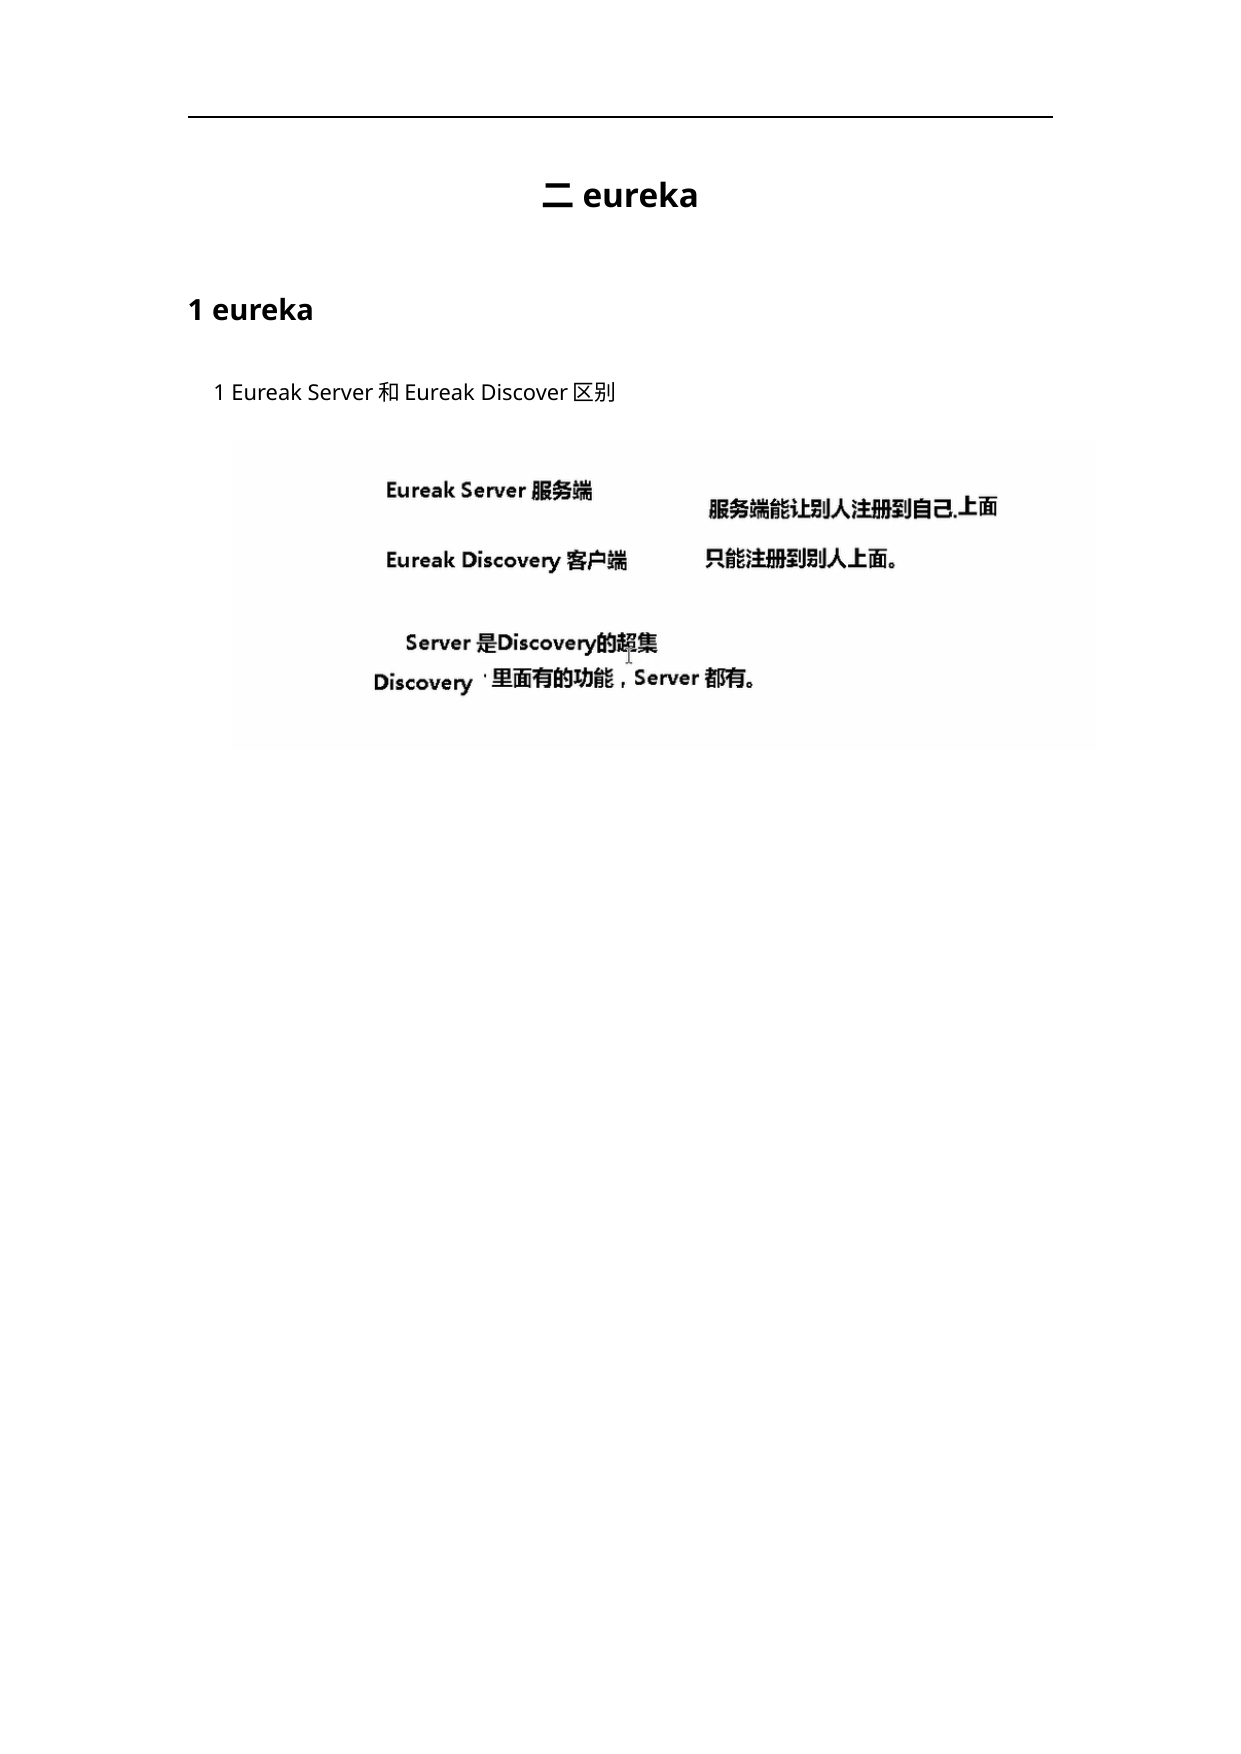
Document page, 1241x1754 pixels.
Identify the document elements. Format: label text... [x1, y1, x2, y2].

subtitle eureka [187, 277, 1053, 342]
picture [231, 439, 1097, 750]
subtitle eureka [187, 161, 1053, 226]
subtitle Eureak Server和Eureak Discover区别 [187, 375, 1053, 407]
